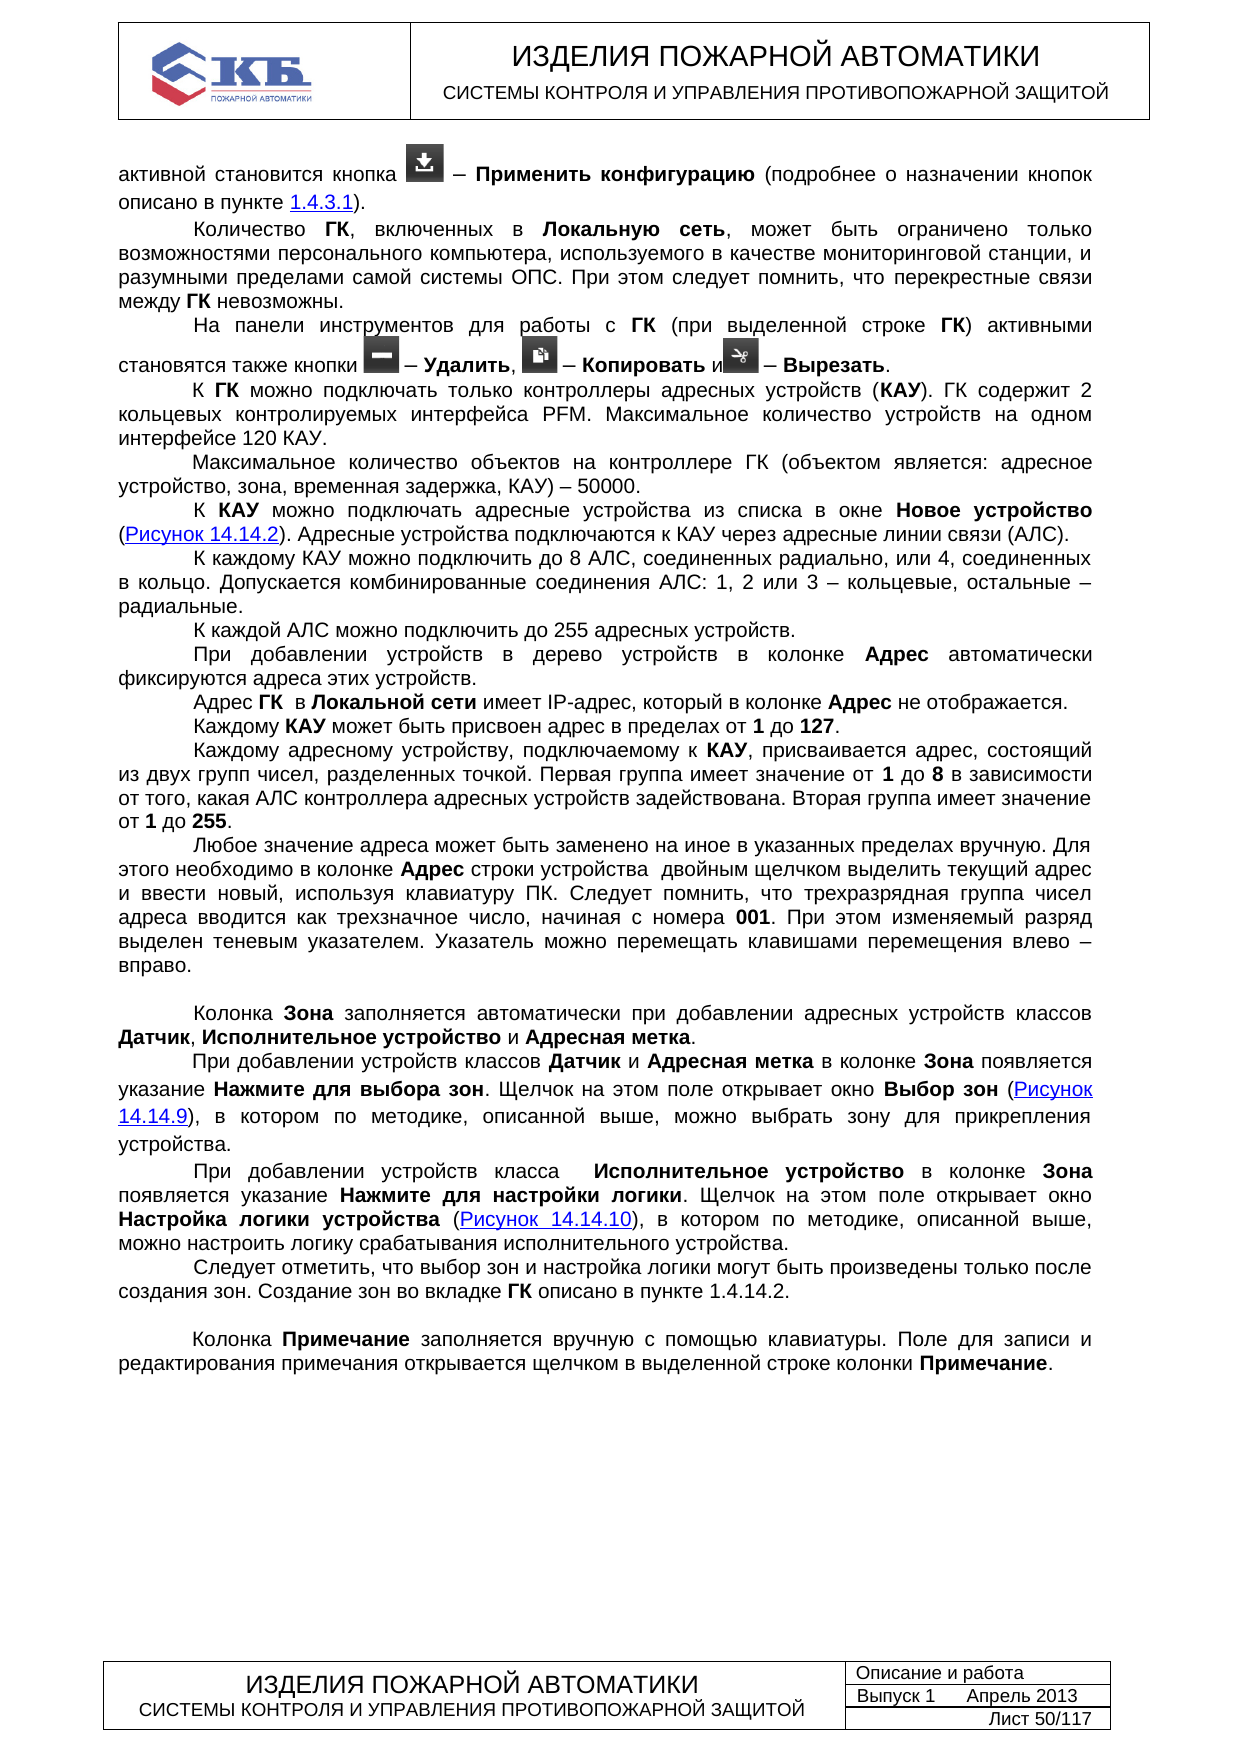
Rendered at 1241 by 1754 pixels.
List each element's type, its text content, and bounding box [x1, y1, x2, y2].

list При добавлении устройств класса Исполнительное устройство в колонке Зона появляется указание Нажмите для настройки логики. Щелчок на этом поле открывает окно Настройка логики устройства (Рисунок 14.14.10), в котором по методике, описанной выше, можно настроить логику срабатывания исполнительного устройства. [118, 1159, 1092, 1255]
picture [406, 144, 444, 182]
list Колонка Зона заполняется автоматически при добавлении адресных устройств классов Датчик, Исполнительное устройство и Адресная метка. [118, 1001, 1092, 1049]
list Количество ГК, включенных в Локальную сеть, может быть ограничено только возможностями персонального компьютера, используемого в качестве мониторинговой станции, и разумными пределами самой системы ОПС. При этом следует помнить, что перекрестные связи между ГК невозможны. [118, 217, 1092, 313]
list Каждому адресному устройству, подключаемому к КАУ, присваивается адрес, состоящий из двух групп чисел, разделенных точкой. Первая группа имеет значение от 1 до 8 в зависимости от того, какая АЛС контроллера адресных устройств задействована. Вторая группа имеет значение от 1 до 255. [118, 737, 1092, 833]
picture [148, 34, 325, 115]
list Каждому КАУ может быть присвоен адрес в пределах от 1 до 127. [118, 713, 1092, 737]
list Следует отметить, что выбор зон и настройка логики могут быть произведены только после создания зон. Создание зон во вкладке ГК описано в пункте 1.4.14.2. [118, 1255, 1092, 1303]
list На панели инструментов для работы с ГК (при выделенной строке ГК) активными становятся также кнопки – Удалить, – Копировать и – Вырезать. [118, 313, 1092, 378]
list К КАУ можно подключать адресные устройства из списка в окне Новое устройство (Рисунок 14.14.2). Адресные устройства подключаются к КАУ через адресные линии связи (АЛС). [118, 498, 1092, 546]
picture [522, 336, 558, 373]
list К каждой АЛС можно подключить до 255 адресных устройств. [118, 618, 1092, 642]
list Любое значение адреса может быть заменено на иное в указанных пределах вручную. Для этого необходимо в колонке Адрес строки устройства двойным щелчком выделить текущий адрес и ввести новый, используя клавиатуру ПК. Следует помнить, что трехразрядная группа чисел адреса вводится как трехзначное число, начиная с номера 001. При этом изменяемый разряд выделен теневым указателем. Указатель можно перемещать клавишами перемещения влево – вправо. [118, 833, 1092, 977]
text К ГК можно подключать только контроллеры адресных устройств (КАУ). ГК содержит 2 кольцевых контролируемых интерфейса PFM. Максимальное количество устройств на одном интерфейсе 120 КАУ. [118, 378, 1092, 450]
text Колонка Примечание заполняется вручную с помощью клавиатуры. Поле для записи и редактирования примечания открывается щелчком в выделенной строке колонки Примечание. [118, 1327, 1092, 1374]
text Максимальное количество объектов на контроллере ГК (объектом является: адресное устройство, зона, временная задержка, КАУ) – 50000. [118, 450, 1092, 498]
list При добавлении устройств классов Датчик и Адресная метка в колонке Зона появляется указание Нажмите для выбора зон. Щелчок на этом поле открывает окно Выбор зон (Рисунок 14.14.9), в котором по методике, описанной выше, можно выбрать зону для прикрепления устройства. [118, 1049, 1092, 1155]
list К каждому КАУ можно подключить до 8 АЛС, соединенных радиально, или 4, соединенных в кольцо. Допускается комбинированные соединения АЛС: 1, 2 или 3 – кольцевые, остальные – радиальные. [118, 546, 1092, 618]
list При добавлении устройств в дерево устройств в колонке Адрес автоматически фиксируются адреса этих устройств. [118, 642, 1092, 689]
list Адрес ГК в Локальной сети имеет IP-адрес, который в колонке Адрес не отображается. [118, 689, 1092, 713]
picture [363, 336, 400, 373]
picture [723, 338, 759, 373]
